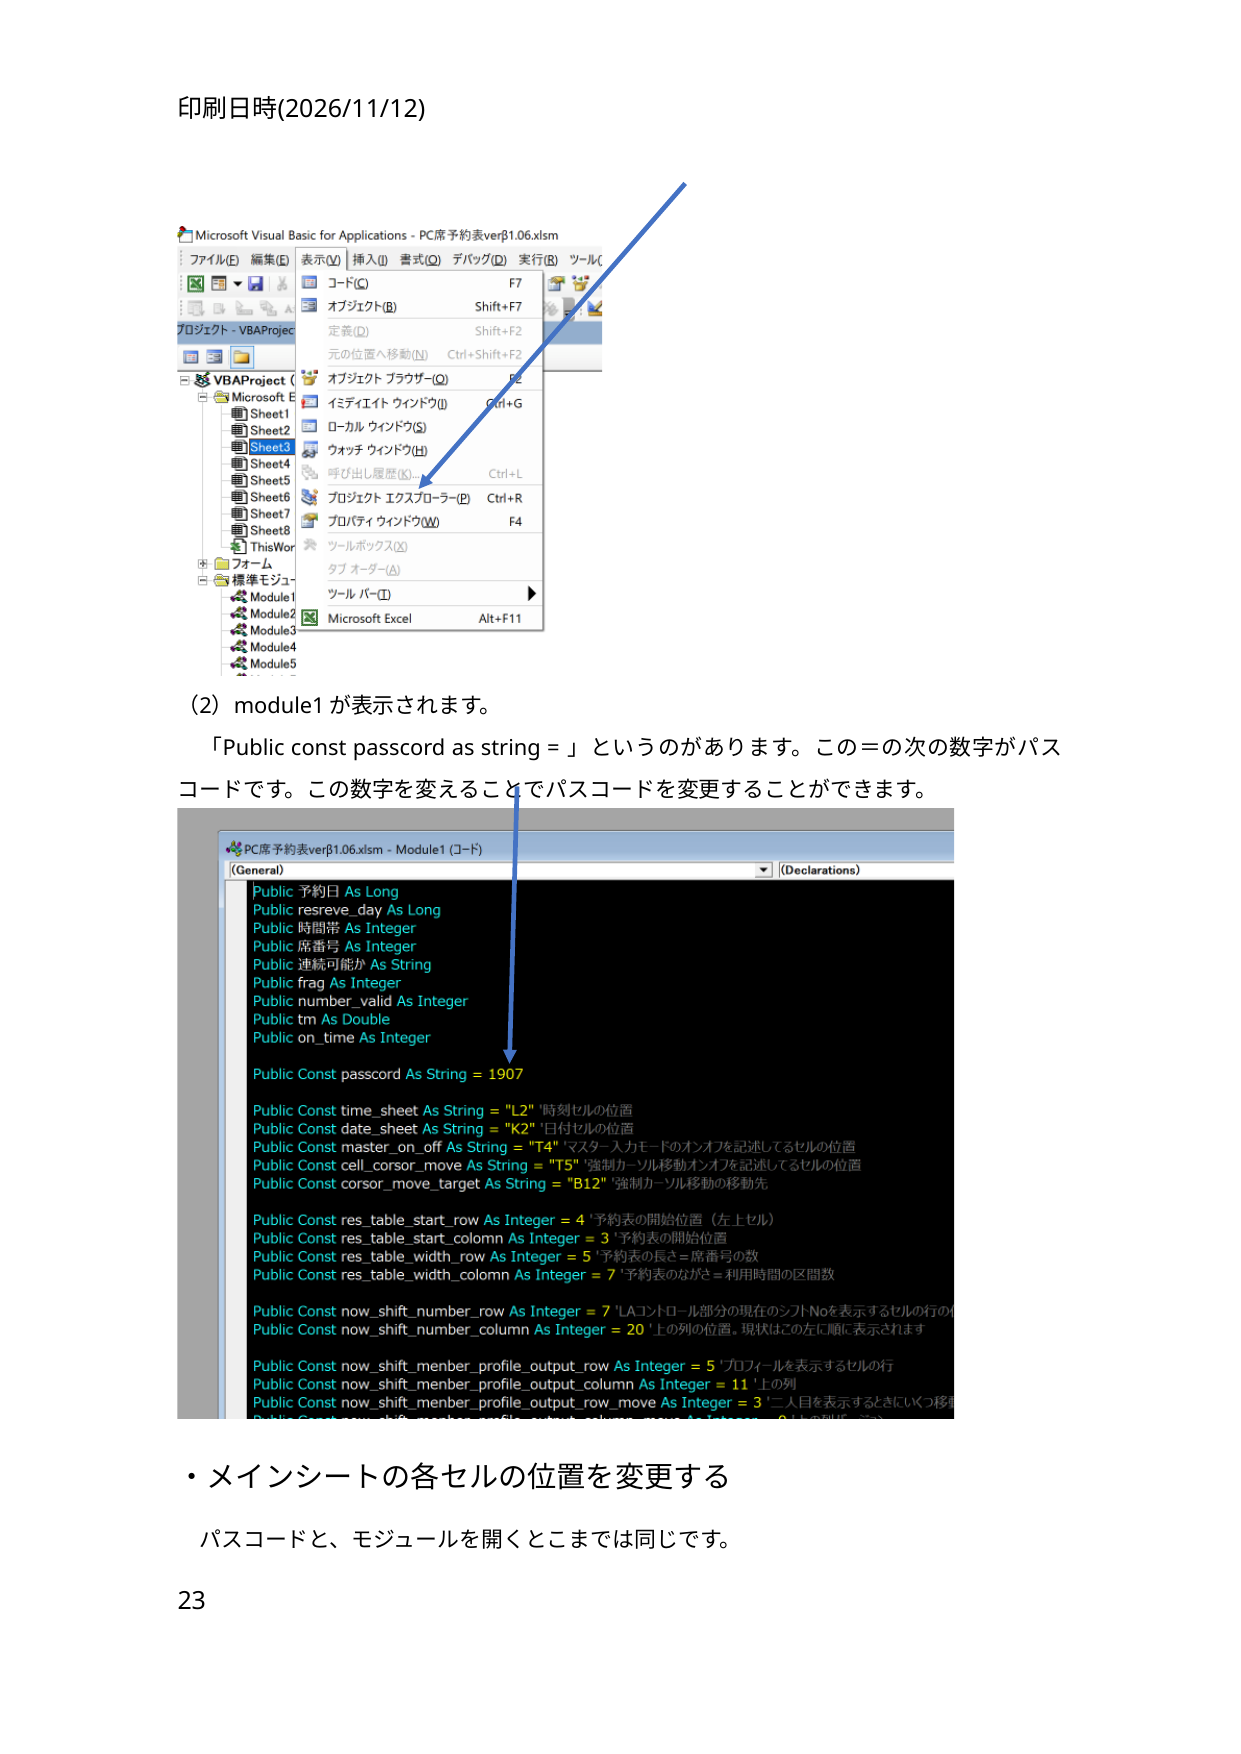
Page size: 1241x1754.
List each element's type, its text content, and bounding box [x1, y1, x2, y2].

text 「Public const passcord as string = 」というのがあります。この＝の次の数字がパスコードです。この数字を変えることでパスコードを変更することができます。 [177, 725, 1063, 808]
picture [177, 225, 603, 676]
text パスコードと、モジュールを開くとこまでは同じです。 [177, 1517, 1063, 1558]
text （2）module1が表示されます。 [177, 683, 1063, 725]
text ・メインシートの各セルの位置を変更する [177, 1433, 1063, 1517]
picture [177, 808, 955, 1419]
